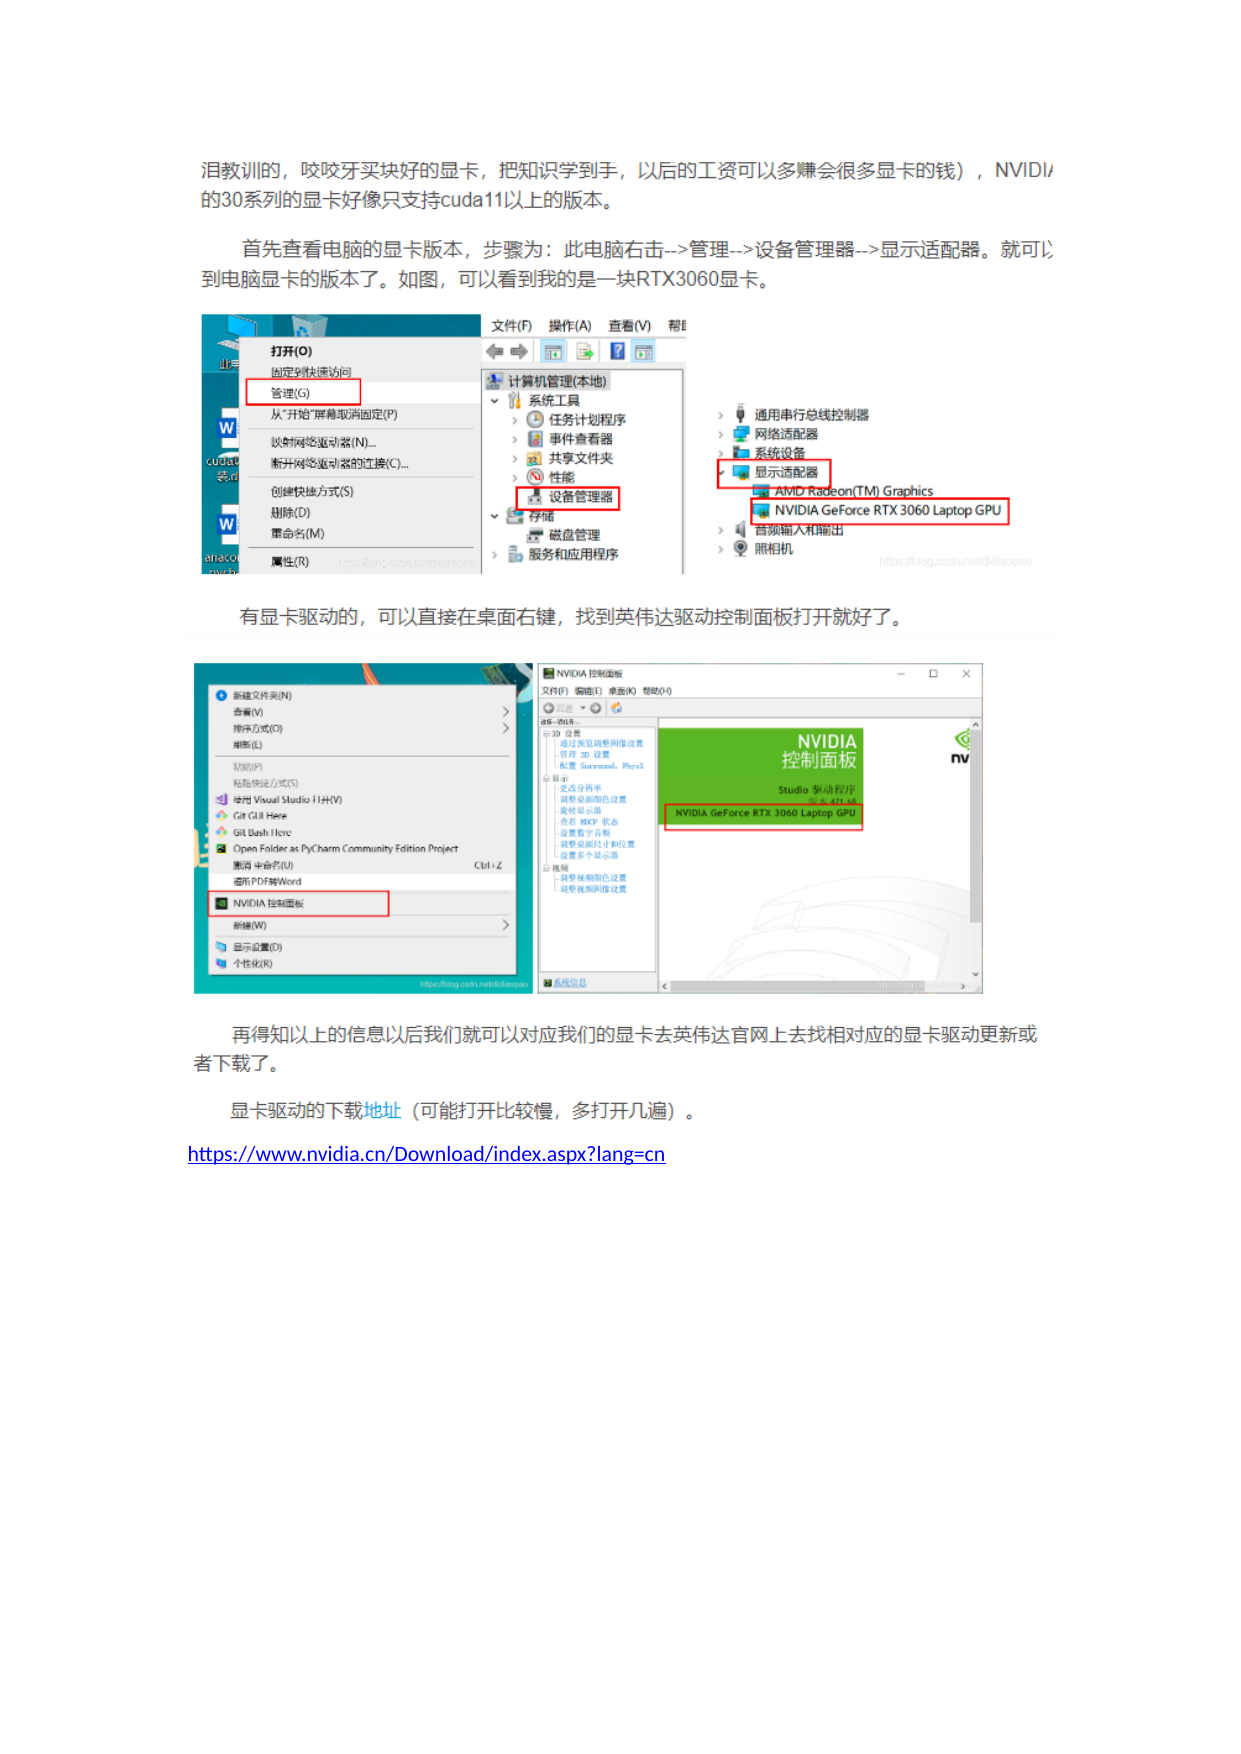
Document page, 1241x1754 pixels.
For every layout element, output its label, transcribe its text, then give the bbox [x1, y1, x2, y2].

picture [187, 162, 1053, 641]
text https://www.nvidia.cn/Download/index.aspx?lang=cn [187, 1137, 1053, 1169]
picture [187, 649, 1053, 1123]
